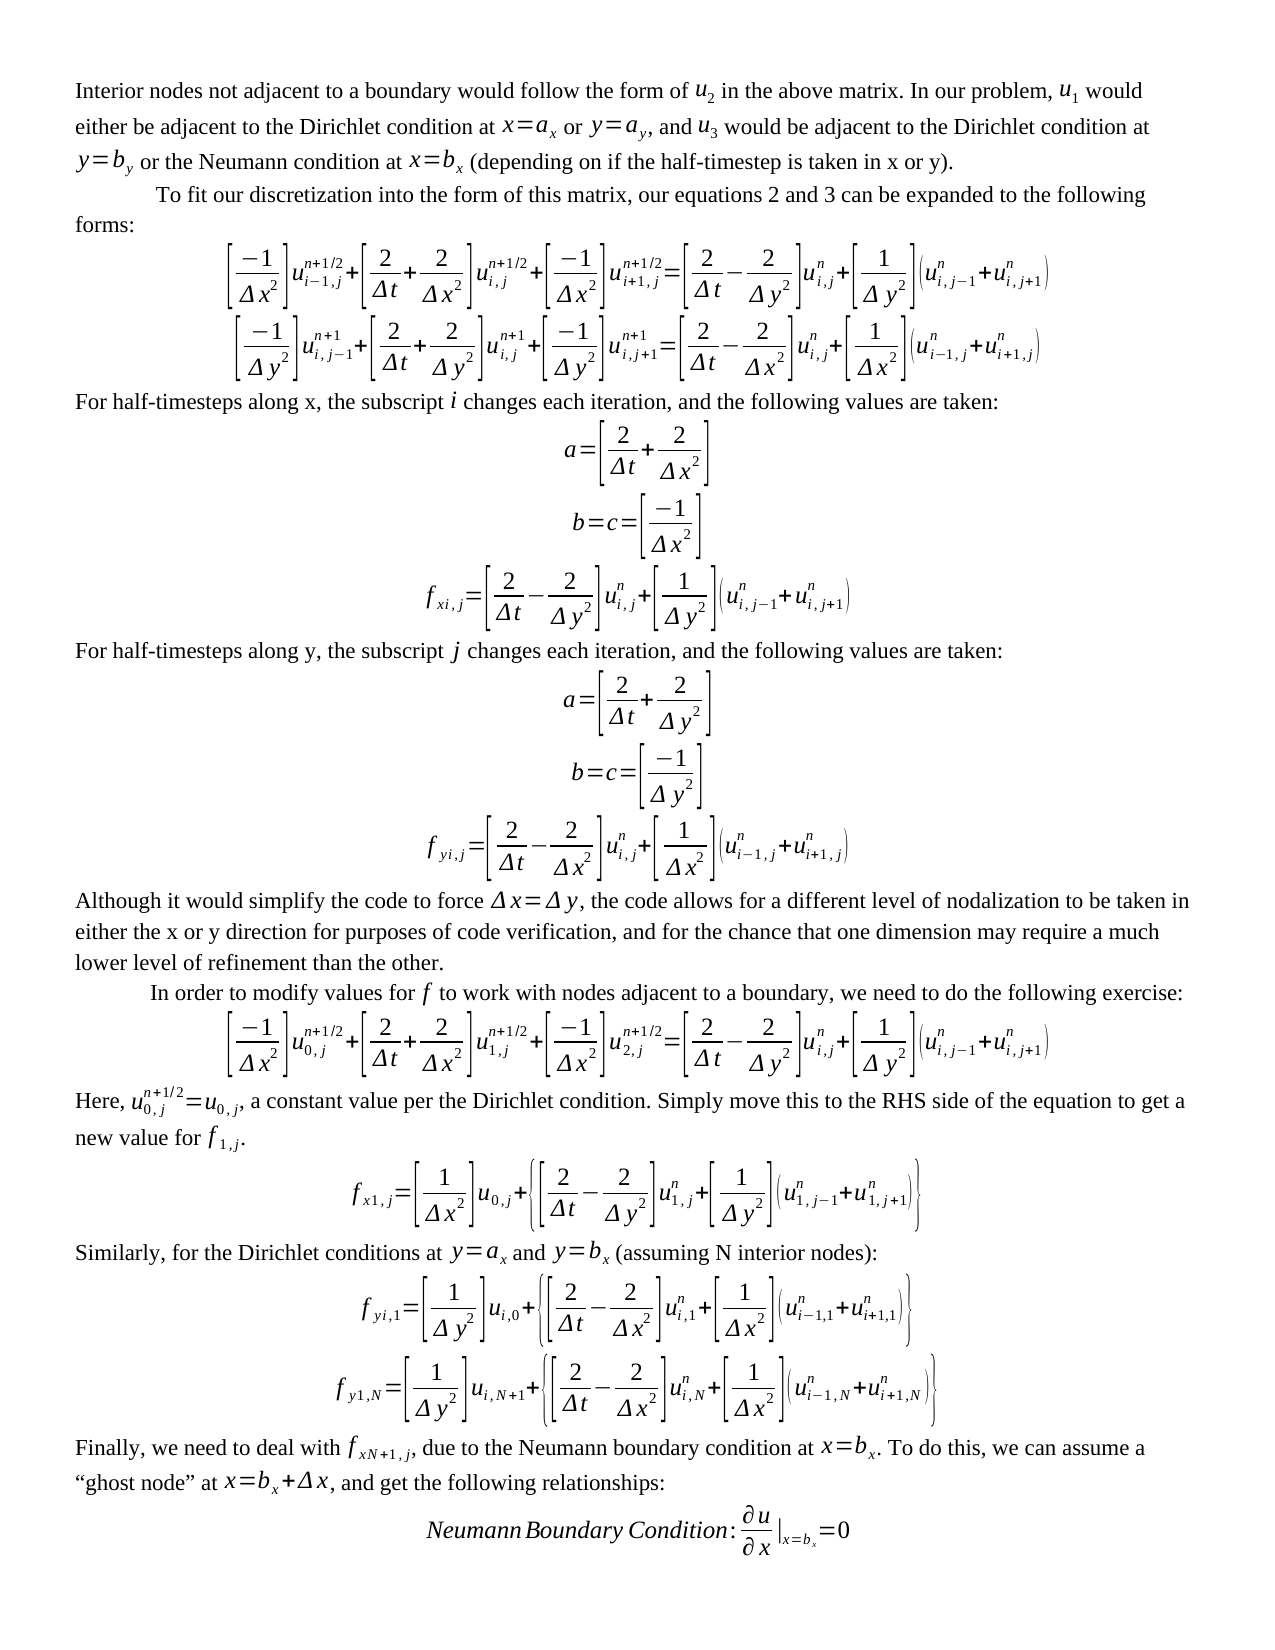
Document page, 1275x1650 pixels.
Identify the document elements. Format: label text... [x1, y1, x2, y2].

text In order to modify values for to work with nodes adjacent to a boundary, we need to do the following exercise: [75, 979, 1200, 1006]
text Interior nodes not adjacent to a boundary would follow the form of in the above matrix. In our problem, would either be adjacent to the Dirichlet condition at or , and would be adjacent to the Dirichlet condition at or the Neumann condition at (depending on if the half-timestep is taken in x or y). [75, 75, 1200, 177]
text For half-timesteps along y, the subscript changes each iteration, and the following values are taken: [75, 637, 1200, 664]
text Similarly, for the Dirichlet conditions at and (assuming N interior nodes): [75, 1237, 1200, 1268]
text Finally, we need to deal with , due to the Neumann boundary condition at . To do this, we can assume a “ghost node” at , and get the following relationships: [75, 1432, 1200, 1498]
text Here, , a constant value per the Dirichlet condition. Simply move this to the RHS side of the equation to get a new value for . [75, 1083, 1200, 1153]
text Although it would simplify the code to force , the code allows for a different level of nodalization to be taken in either the x or y direction for purposes of code verification, and for the chance that one dimension may require a much lower level of refinement than the other. [75, 887, 1200, 975]
text For half-timesteps along x, the subscript changes each iteration, and the following values are taken: [75, 387, 1200, 415]
text To fit our discretization into the form of this matrix, our equations 2 and 3 can be expanded to the following forms: [75, 181, 1200, 238]
